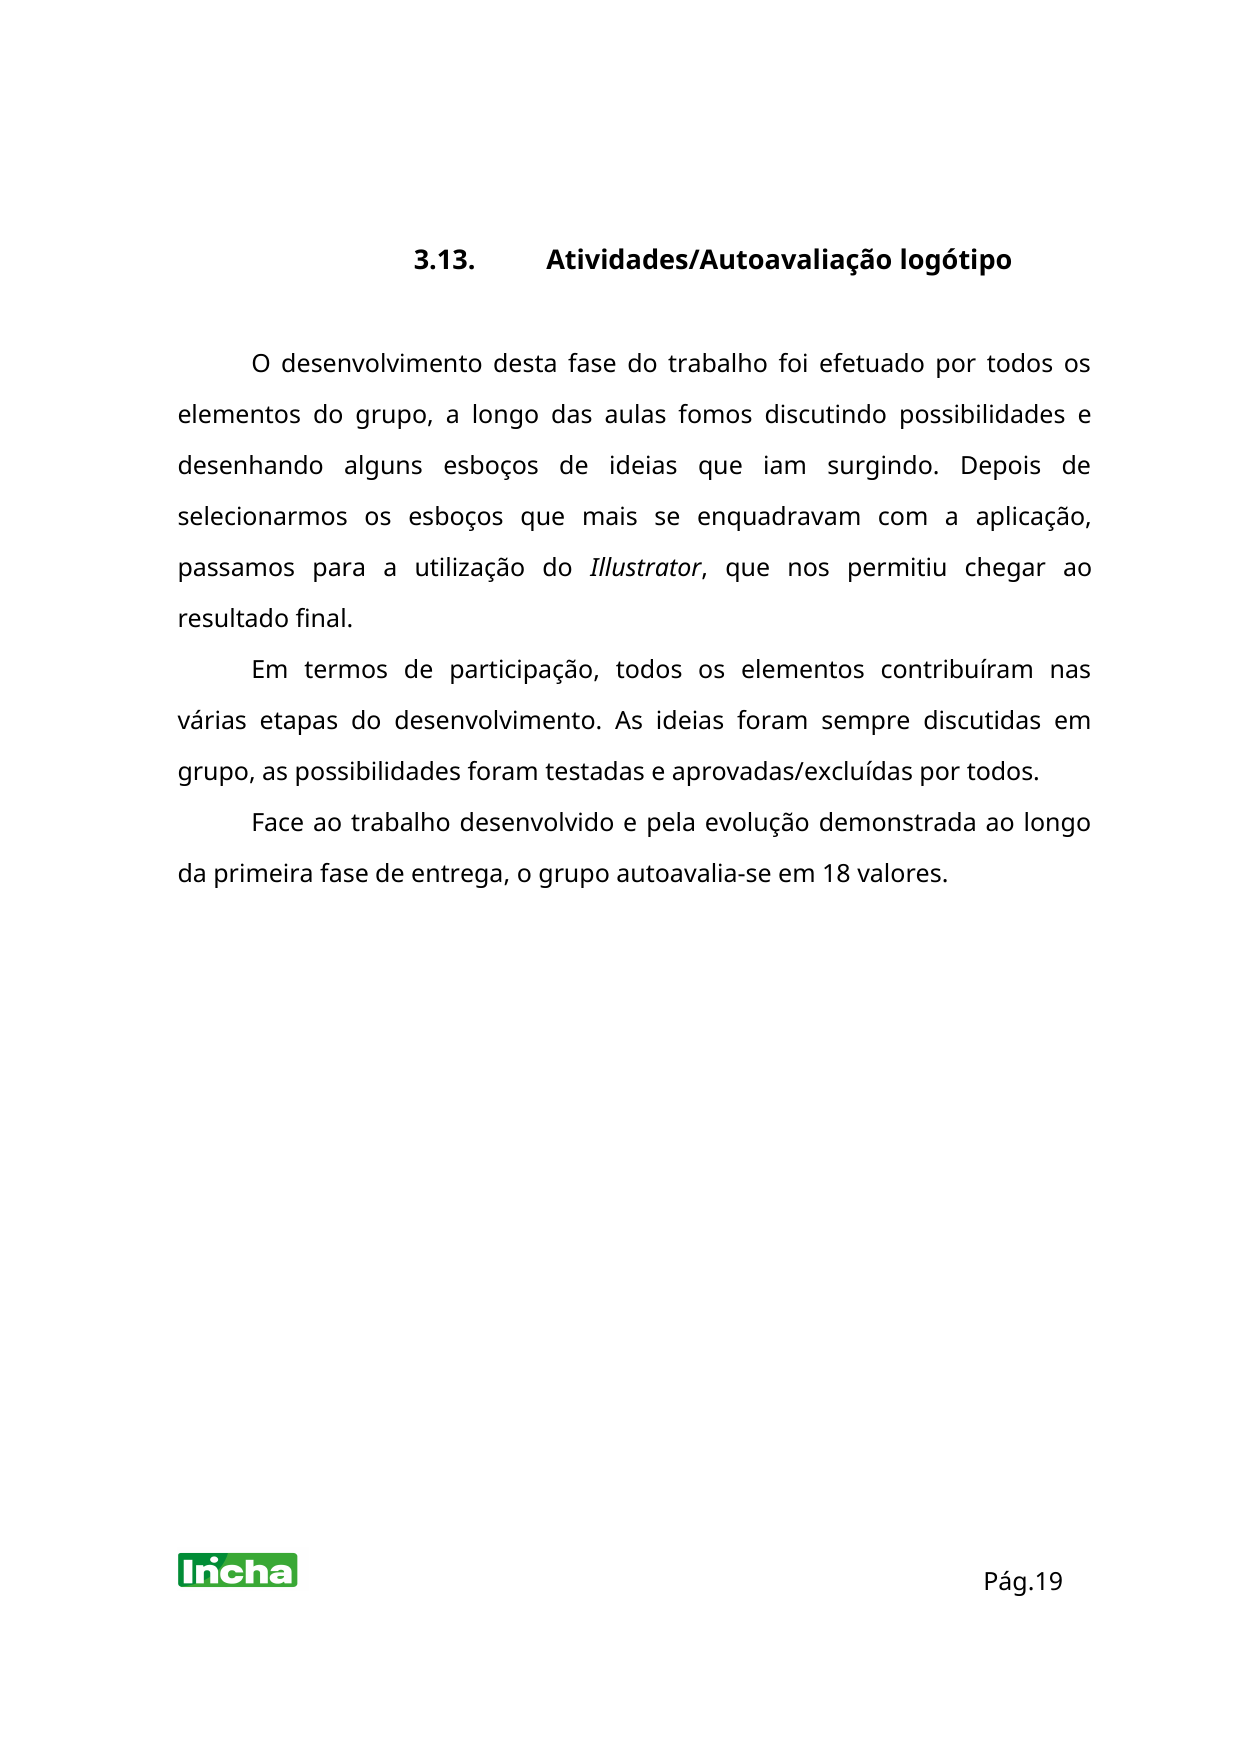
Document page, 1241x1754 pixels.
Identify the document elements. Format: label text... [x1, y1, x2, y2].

picture [177, 1547, 309, 1591]
text Em termos de participação, todos os elementos contribuíram nas várias etapas do desenvolvimento. As ideias foram sempre discutidas em grupo, as possibilidades foram testadas e aprovadas/excluídas por todos. [177, 652, 1092, 788]
text O desenvolvimento desta fase do trabalho foi efetuado por todos os elementos do grupo, a longo das aulas fomos discutindo possibilidades e desenhando alguns esboços de ideias que iam surgindo. Depois de selecionarmos os esboços que mais se enquadravam com a aplicação, passamos para a utilização do Illustrator, que nos permitiu chegar ao resultado final. [177, 346, 1092, 635]
text Face ao trabalho desenvolvido e pela evolução demonstrada ao longo da primeira fase de entrega, o grupo autoavalia-se em 18 valores. [177, 805, 1092, 890]
subtitle Atividades/Autoavaliação logótipo [413, 240, 1092, 277]
